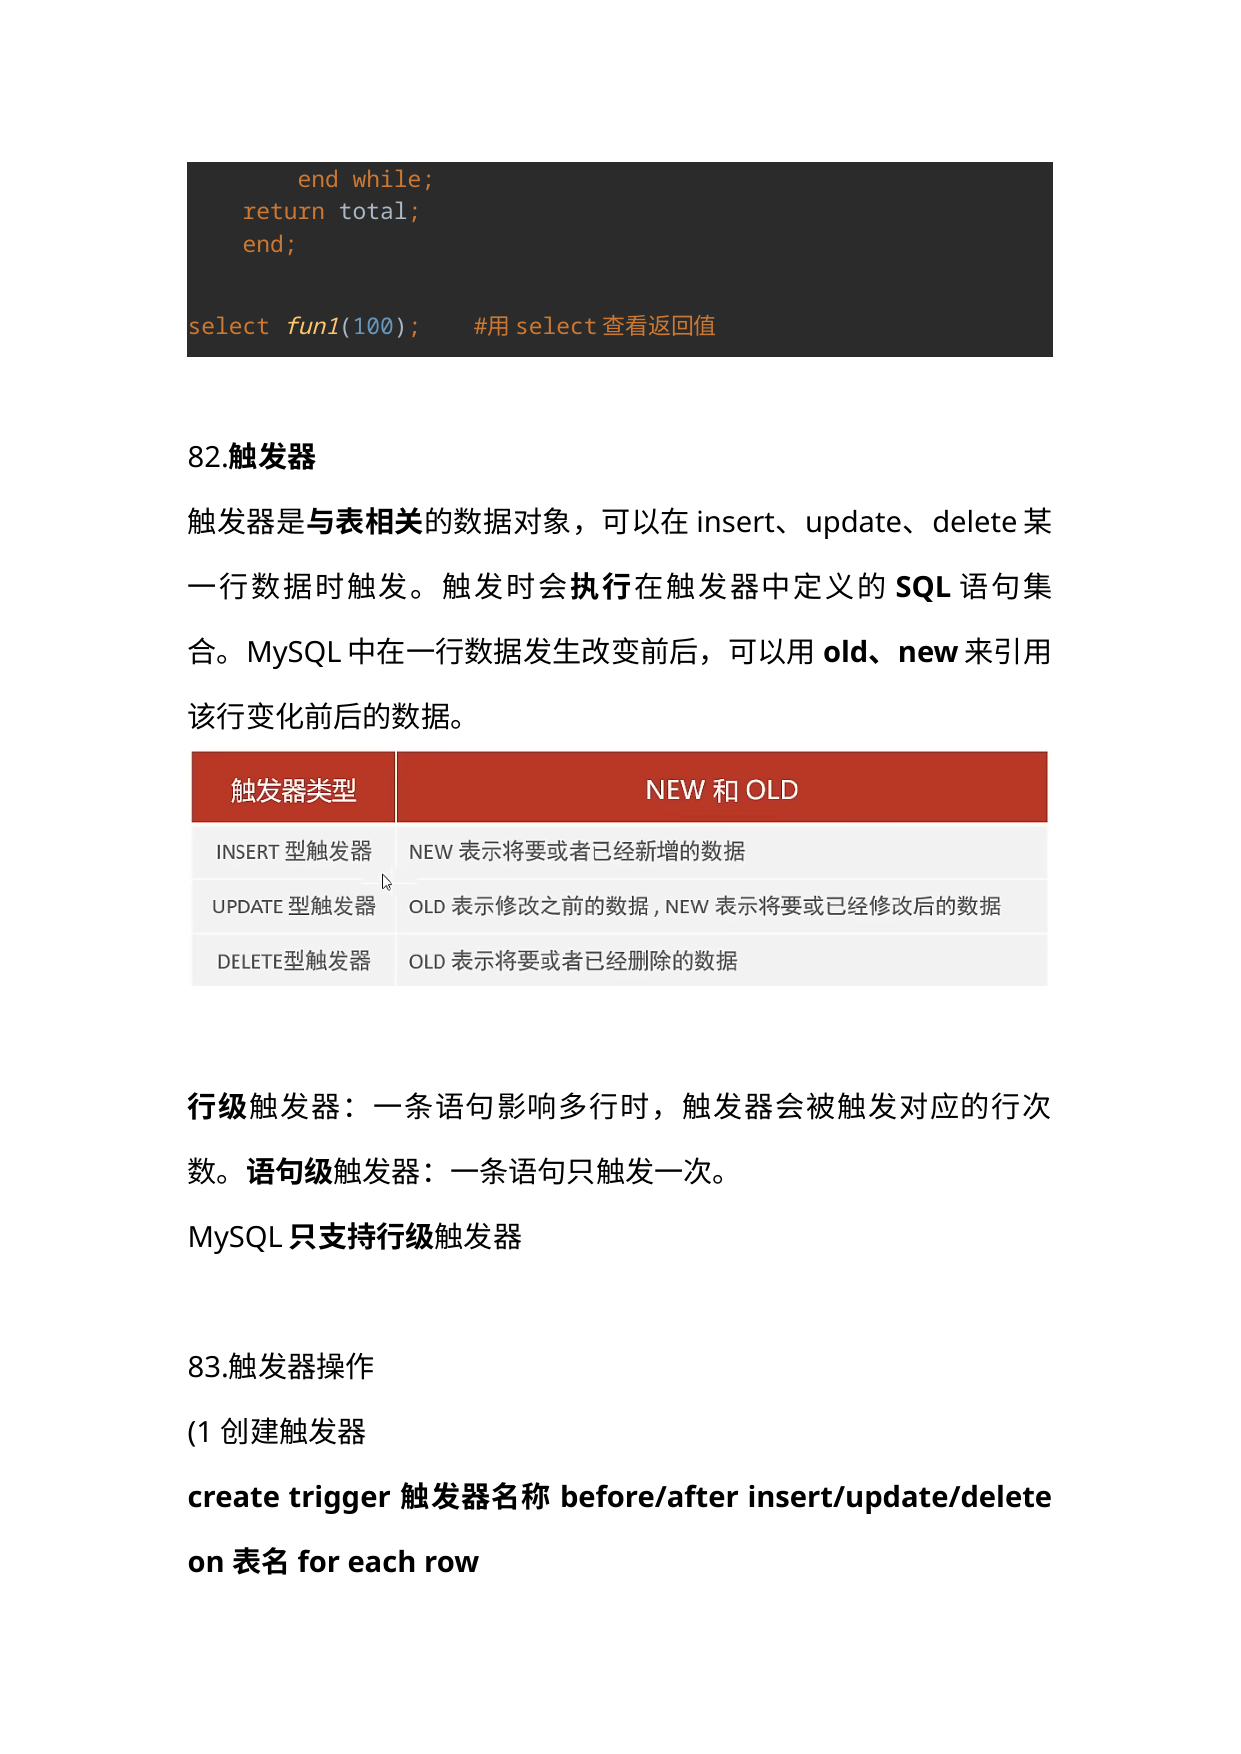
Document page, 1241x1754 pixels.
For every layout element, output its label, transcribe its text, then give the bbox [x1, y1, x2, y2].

list MySQL只支持行级触发器 [187, 1202, 1053, 1267]
list 82.触发器 [187, 422, 1053, 487]
list create trigger 触发器名称 before/after insert/update/delete on 表名 for each row [187, 1462, 1053, 1592]
list 行级触发器：一条语句影响多行时，触发器会被触发对应的行次数。语句级触发器：一条语句只触发一次。 [187, 1072, 1053, 1202]
picture [187, 747, 1052, 986]
list (1 创建触发器 [187, 1397, 1053, 1462]
list 83.触发器操作 [187, 1332, 1053, 1397]
list 触发器是与表相关的数据对象，可以在insert、update、delete某一行数据时触发。触发时会执行在触发器中定义的SQL语句集合。MySQL中在一行数据发生改变前后，可以用old、new来引用该行变化前后的数据。 [187, 487, 1053, 747]
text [187, 162, 1053, 357]
